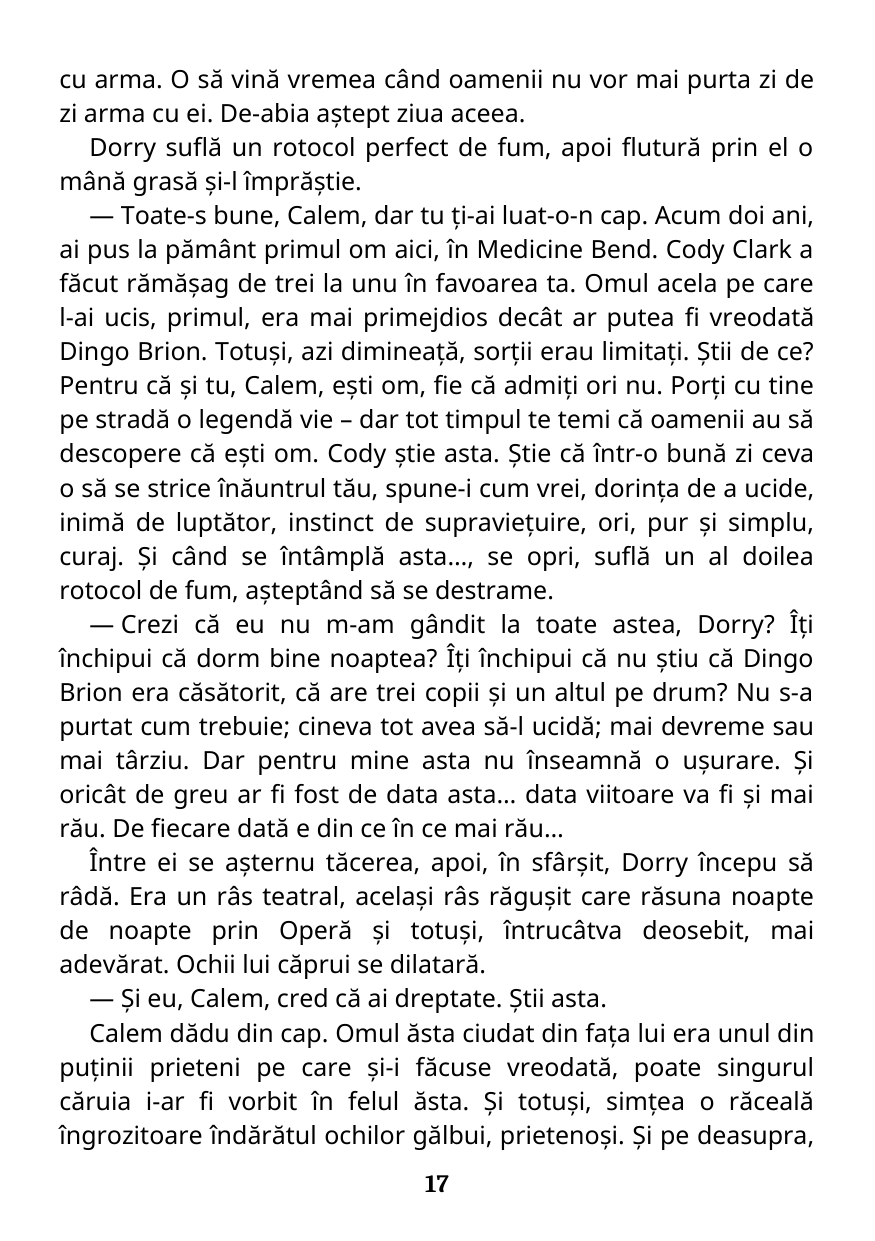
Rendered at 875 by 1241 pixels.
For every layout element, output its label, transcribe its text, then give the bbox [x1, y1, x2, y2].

text Între ei se aşternu tăcerea, apoi, în sfârşit, Dorry începu să râdă. Era un râs teatral, acelaşi râs răguşit care răsuna noapte de noapte prin Operă şi totuşi, întrucâtva deosebit, mai adevărat. Ochii lui căprui se dilatară. [59, 845, 815, 981]
text — Toate-s bune, Calem, dar tu ţi-ai luat-o-n cap. Acum doi ani, ai pus la pământ primul om aici, în Medicine Bend. Cody Clark a făcut rămăşag de trei la unu în favoarea ta. Omul acela pe care l-ai ucis, primul, era mai primejdios decât ar putea fi vreodată Dingo Brion. Totuşi, azi dimineaţă, sorţii erau limitaţi. Ştii de ce? Pentru că şi tu, Calem, eşti om, fie că admiţi ori nu. Porţi cu tine pe stradă o legendă vie – dar tot timpul te temi că oamenii au să descopere că eşti om. Cody ştie asta. Ştie că într-o bună zi ceva o să se strice înăuntrul tău, spune-i cum vrei, dorinţa de a ucide, inimă de luptător, instinct de supravieţuire, ori, pur şi simplu, curaj. Şi când se întâmplă asta…, se opri, suflă un al doilea rotocol de fum, aşteptând să se destrame. [59, 198, 815, 606]
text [59, 1015, 815, 1151]
text — Şi eu, Calem, cred că ai dreptate. Ştii asta. [59, 981, 815, 1015]
text Dorry suflă un rotocol perfect de fum, apoi flutură prin el o mână grasă şi-l împrăştie. [59, 129, 815, 198]
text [59, 61, 815, 129]
text — Crezi că eu nu m-am gândit la toate astea, Dorry? Îţi închipui că dorm bine noaptea? Îţi închipui că nu ştiu că Dingo Brion era căsătorit, că are trei copii şi un altul pe drum? Nu s-a purtat cum trebuie; cineva tot avea să-l ucidă; mai devreme sau mai târziu. Dar pentru mine asta nu înseamnă o uşurare. Şi oricât de greu ar fi fost de data asta… data viitoare va fi şi mai rău. De fiecare dată e din ce în ce mai rău… [59, 606, 815, 845]
